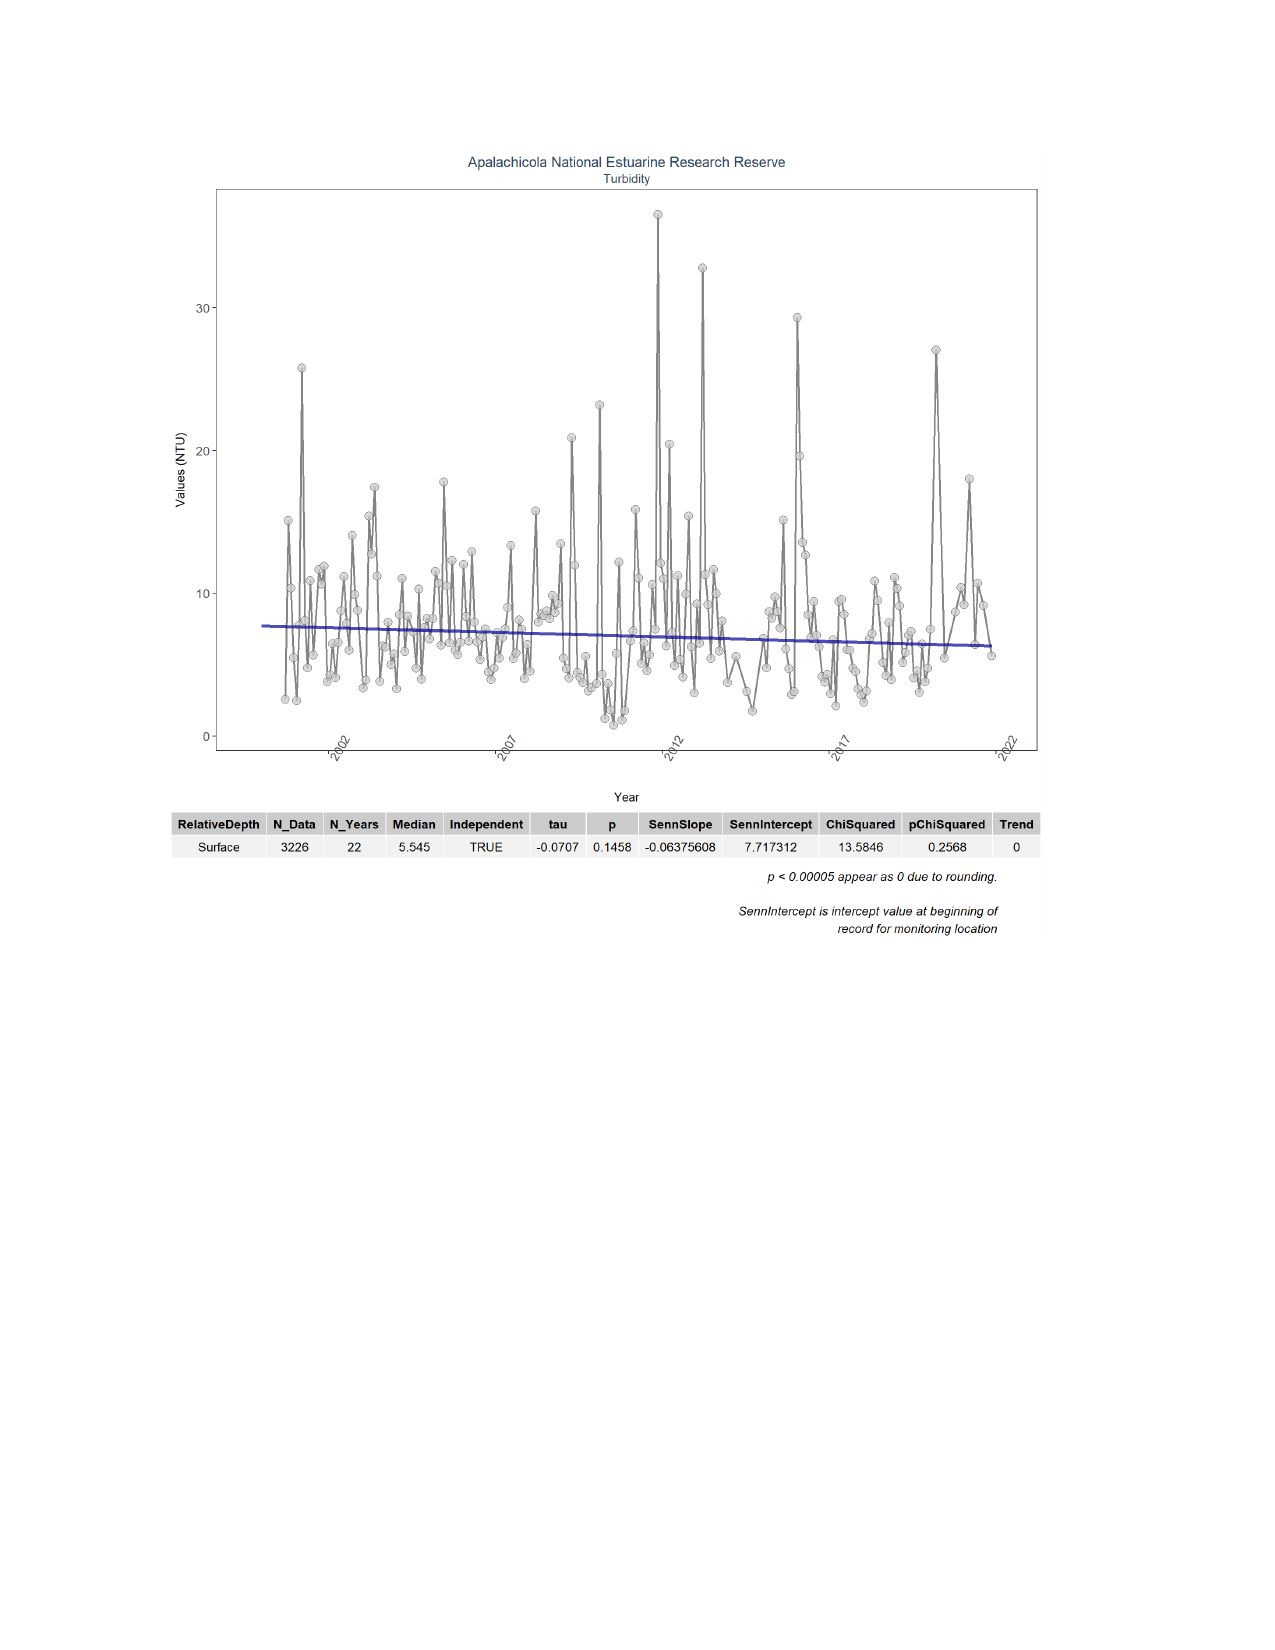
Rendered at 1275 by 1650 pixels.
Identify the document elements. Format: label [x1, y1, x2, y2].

picture [168, 150, 1044, 938]
